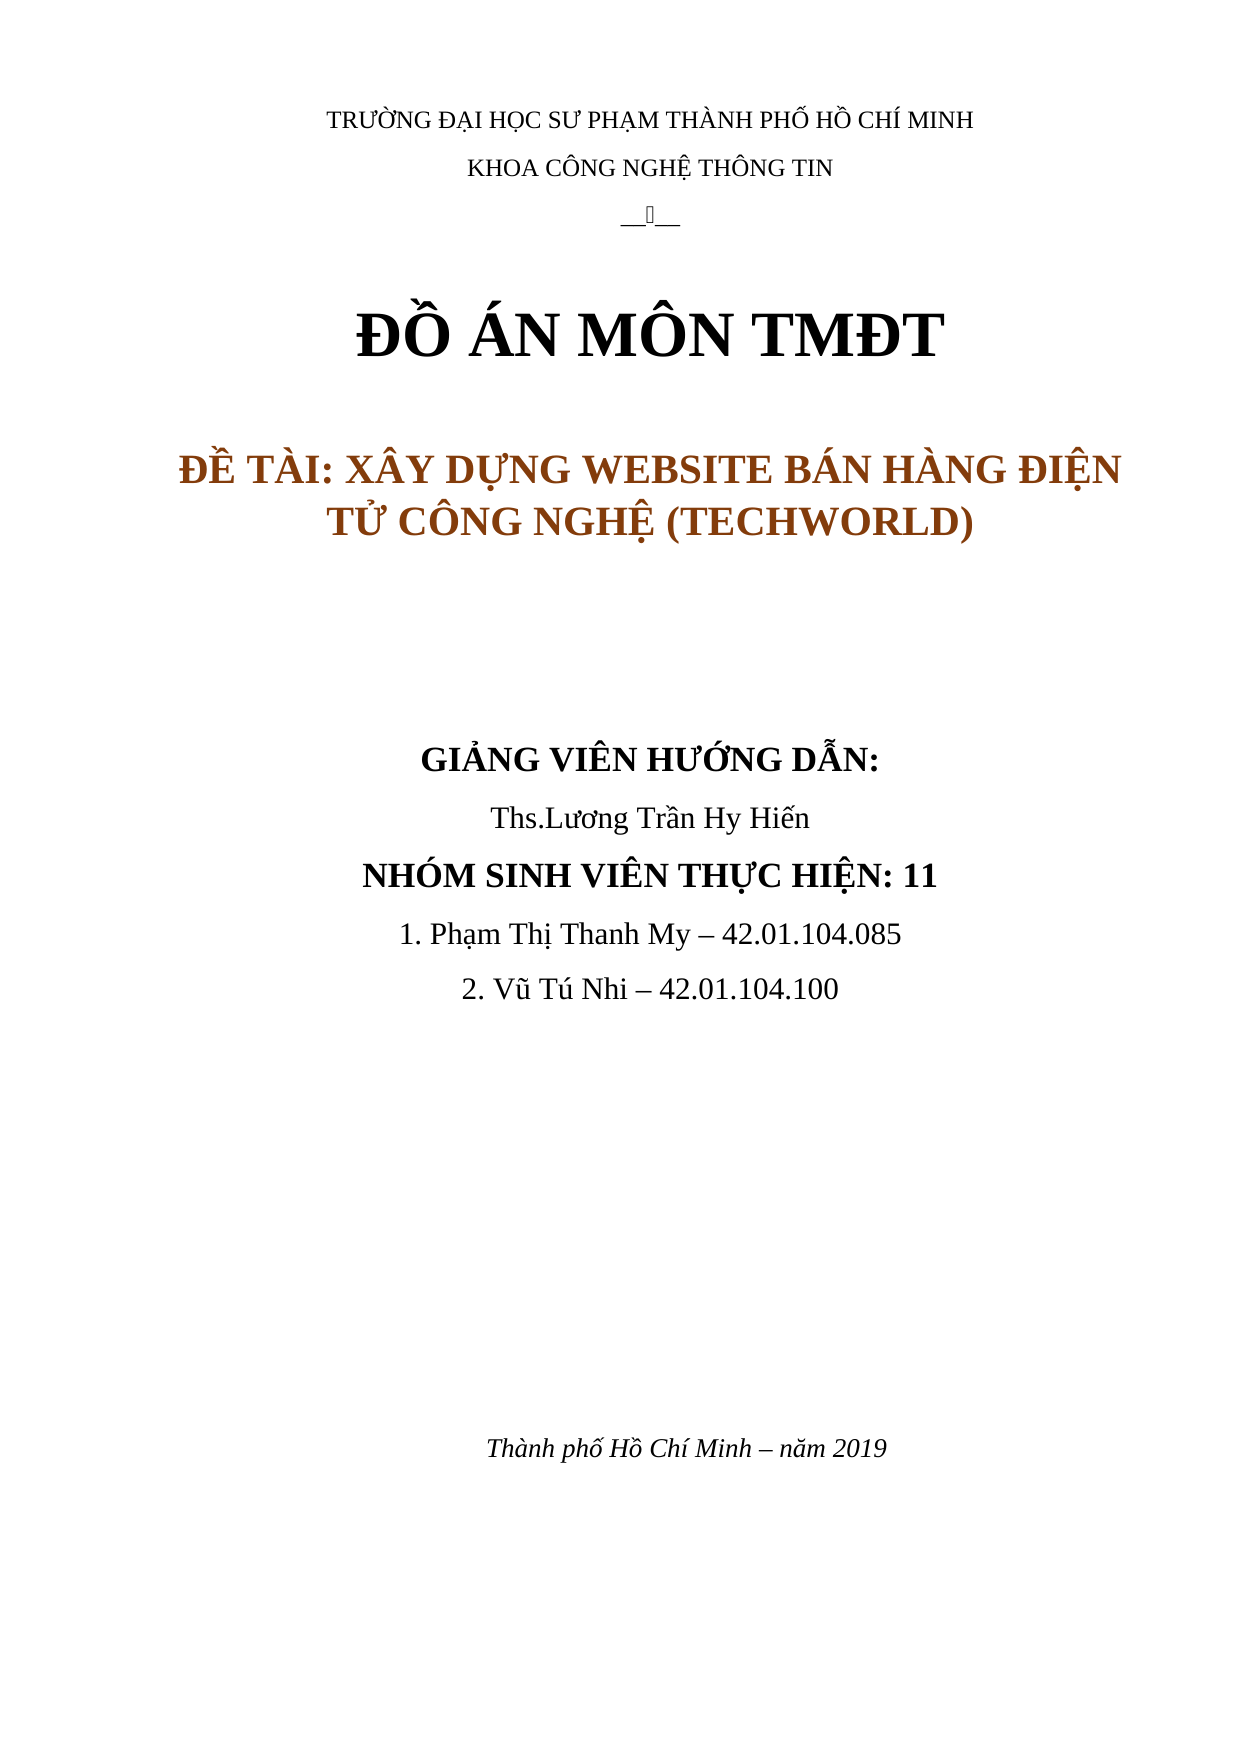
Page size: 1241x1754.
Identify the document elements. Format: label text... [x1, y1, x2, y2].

text 1. Phạm Thị Thanh My – 42.01.104.085 [165, 915, 1135, 951]
text ____ [165, 200, 1135, 229]
text Thành phố Hồ Chí Minh – năm 2019 [165, 1432, 1135, 1463]
text GIẢNG VIÊN HƯỚNG DẪN: [165, 738, 1135, 779]
text TRƯỜNG ĐẠI HỌC SƯ PHẠM THÀNH PHỐ HỒ CHÍ MINH [165, 105, 1135, 134]
text Ths.Lương Trần Hy Hiến [165, 799, 1135, 835]
text NHÓM SINH VIÊN THỰC HIỆN: 11 [165, 854, 1135, 895]
text 2. Vũ Tú Nhi – 42.01.104.100 [165, 971, 1135, 1007]
text ĐỀ TÀI: XÂY DỰNG WEBSITE BÁN HÀNG ĐIỆN TỬ CÔNG NGHỆ (TECHWORLD) [165, 444, 1135, 544]
text ĐỒ ÁN MÔN TMĐT [165, 296, 1135, 370]
text KHOA CÔNG NGHỆ THÔNG TIN [165, 153, 1135, 181]
